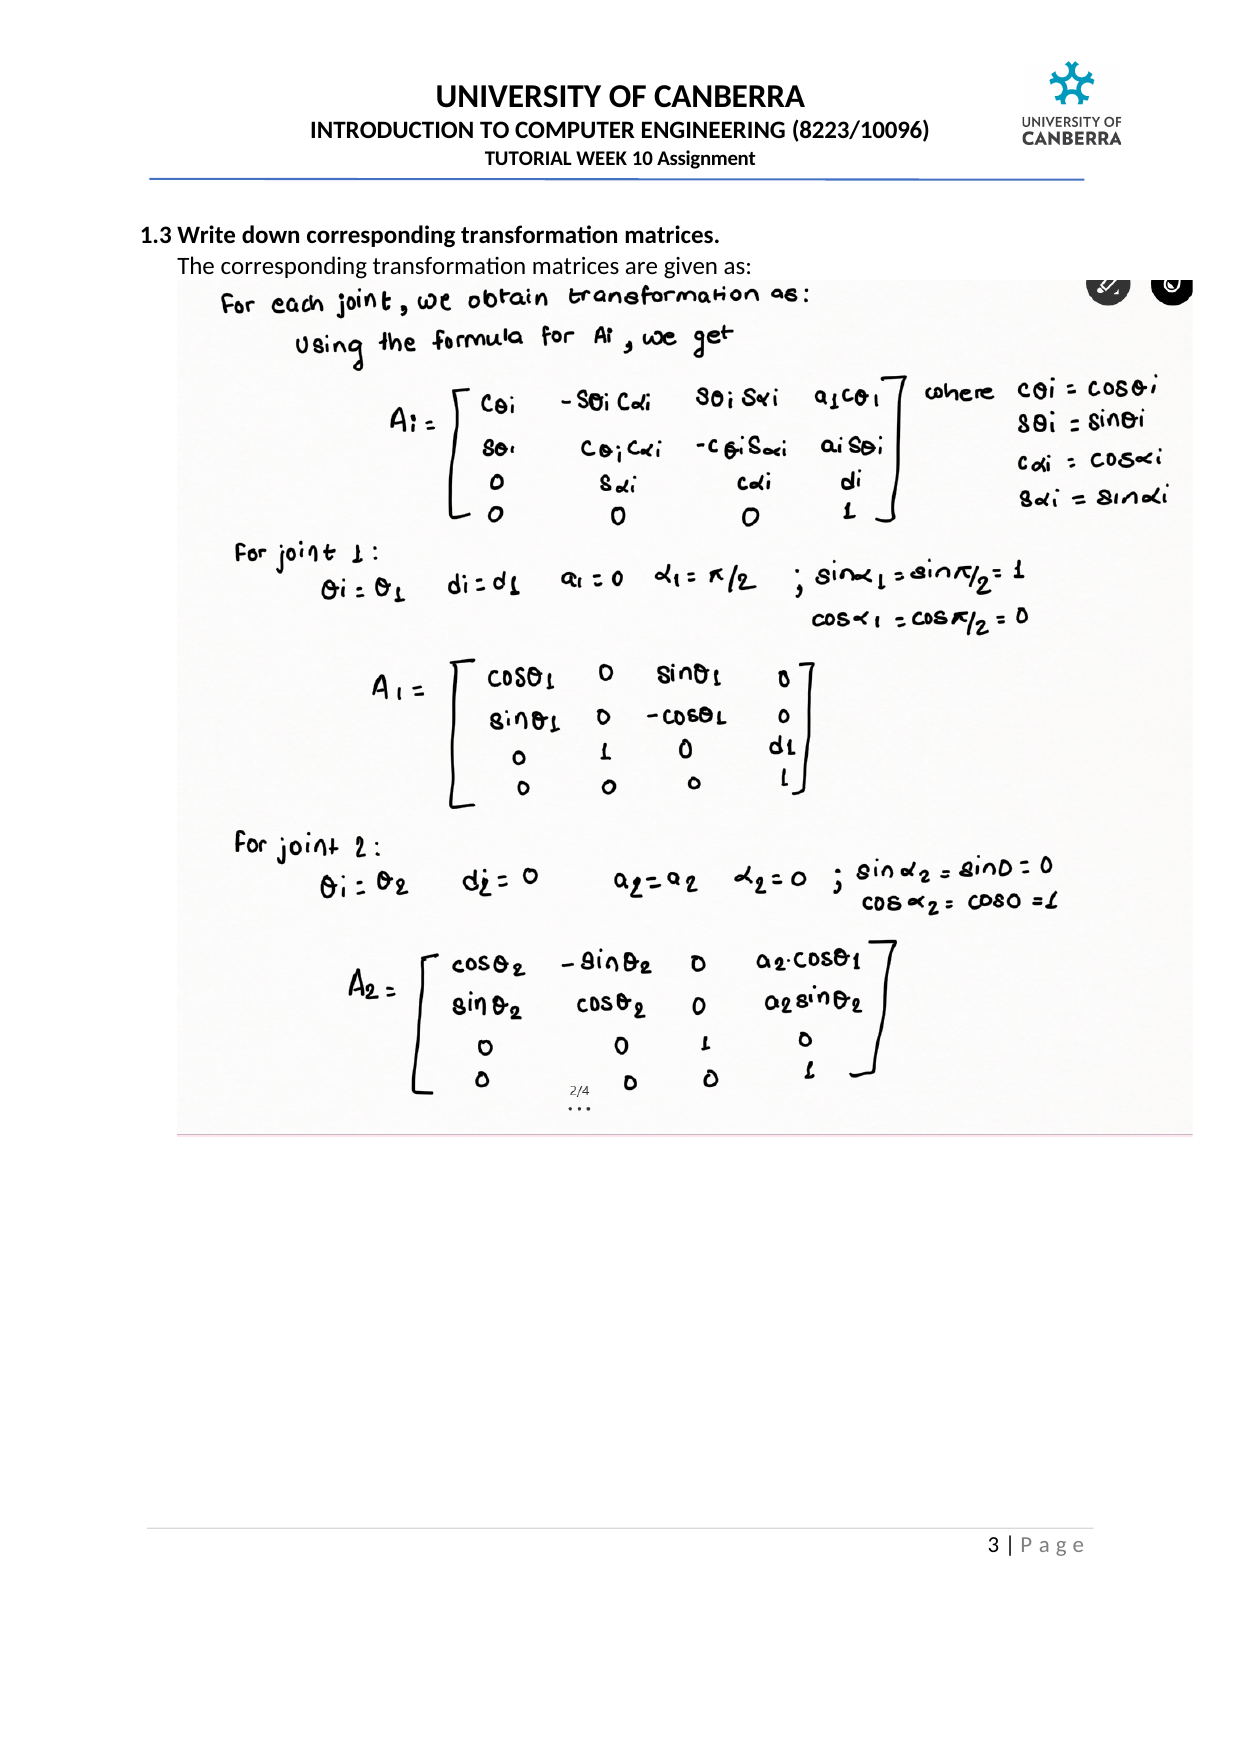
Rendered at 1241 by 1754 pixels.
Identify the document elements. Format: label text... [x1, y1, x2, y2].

picture [177, 280, 1193, 1137]
list Write down corresponding transformation matrices. [139, 220, 1155, 250]
list The corresponding transformation matrices are given as: [177, 250, 1155, 280]
picture [1022, 61, 1122, 145]
